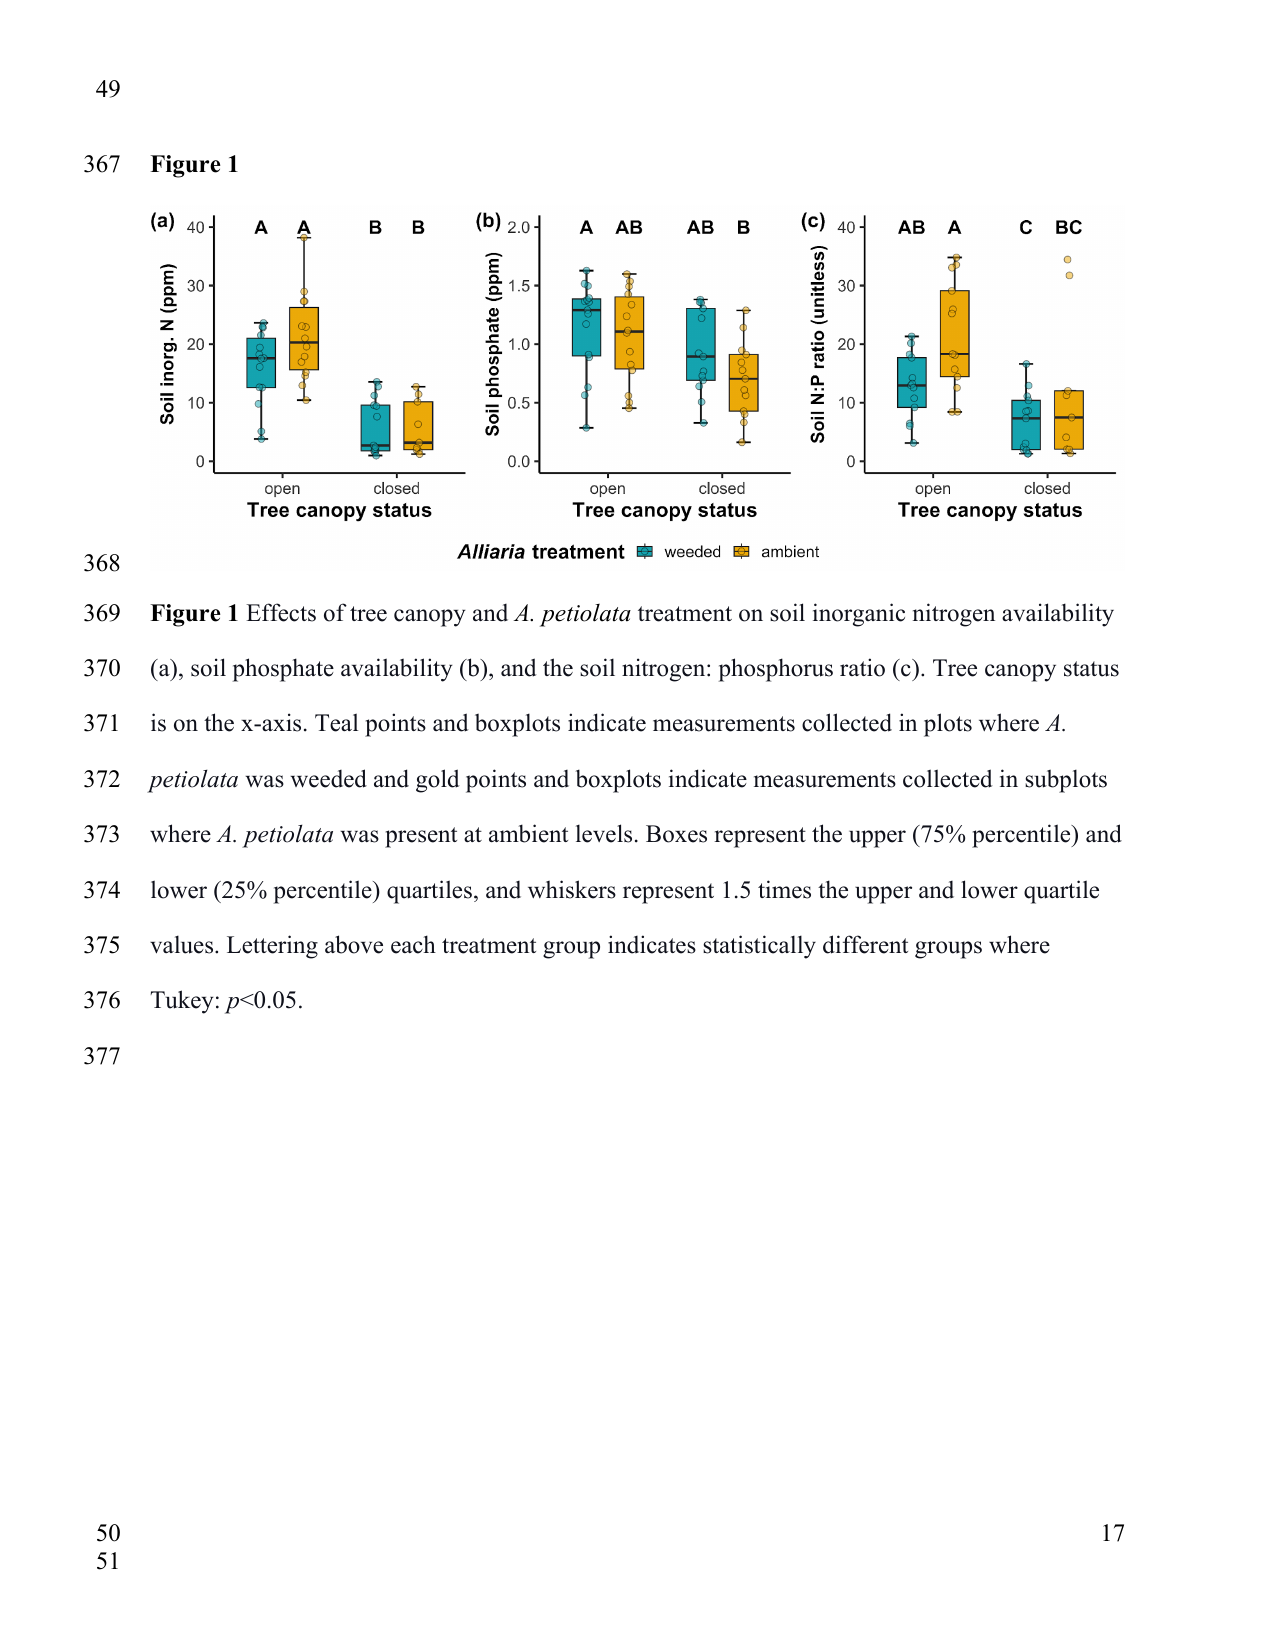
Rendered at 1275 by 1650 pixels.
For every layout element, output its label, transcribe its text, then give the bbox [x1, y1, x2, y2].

text Figure 1 Effects of tree canopy and A. petiolata treatment on soil inorganic nitrogen availability (a), soil phosphate availability (b), and the soil nitrogen: phosphorus ratio (c). Tree canopy status is on the x-axis. Teal points and boxplots indicate measurements collected in plots where A. petiolata was weeded and gold points and boxplots indicate measurements collected in subplots where A. petiolata was present at ambient levels. Boxes represent the upper (75% percentile) and lower (25% percentile) quartiles, and whiskers represent 1.5 times the upper and lower quartile values. Lettering above each treatment group indicates statistically different groups where Tukey: p<0.05. [150, 599, 1125, 1014]
picture [150, 205, 1125, 571]
text Figure 1 [150, 150, 1125, 178]
